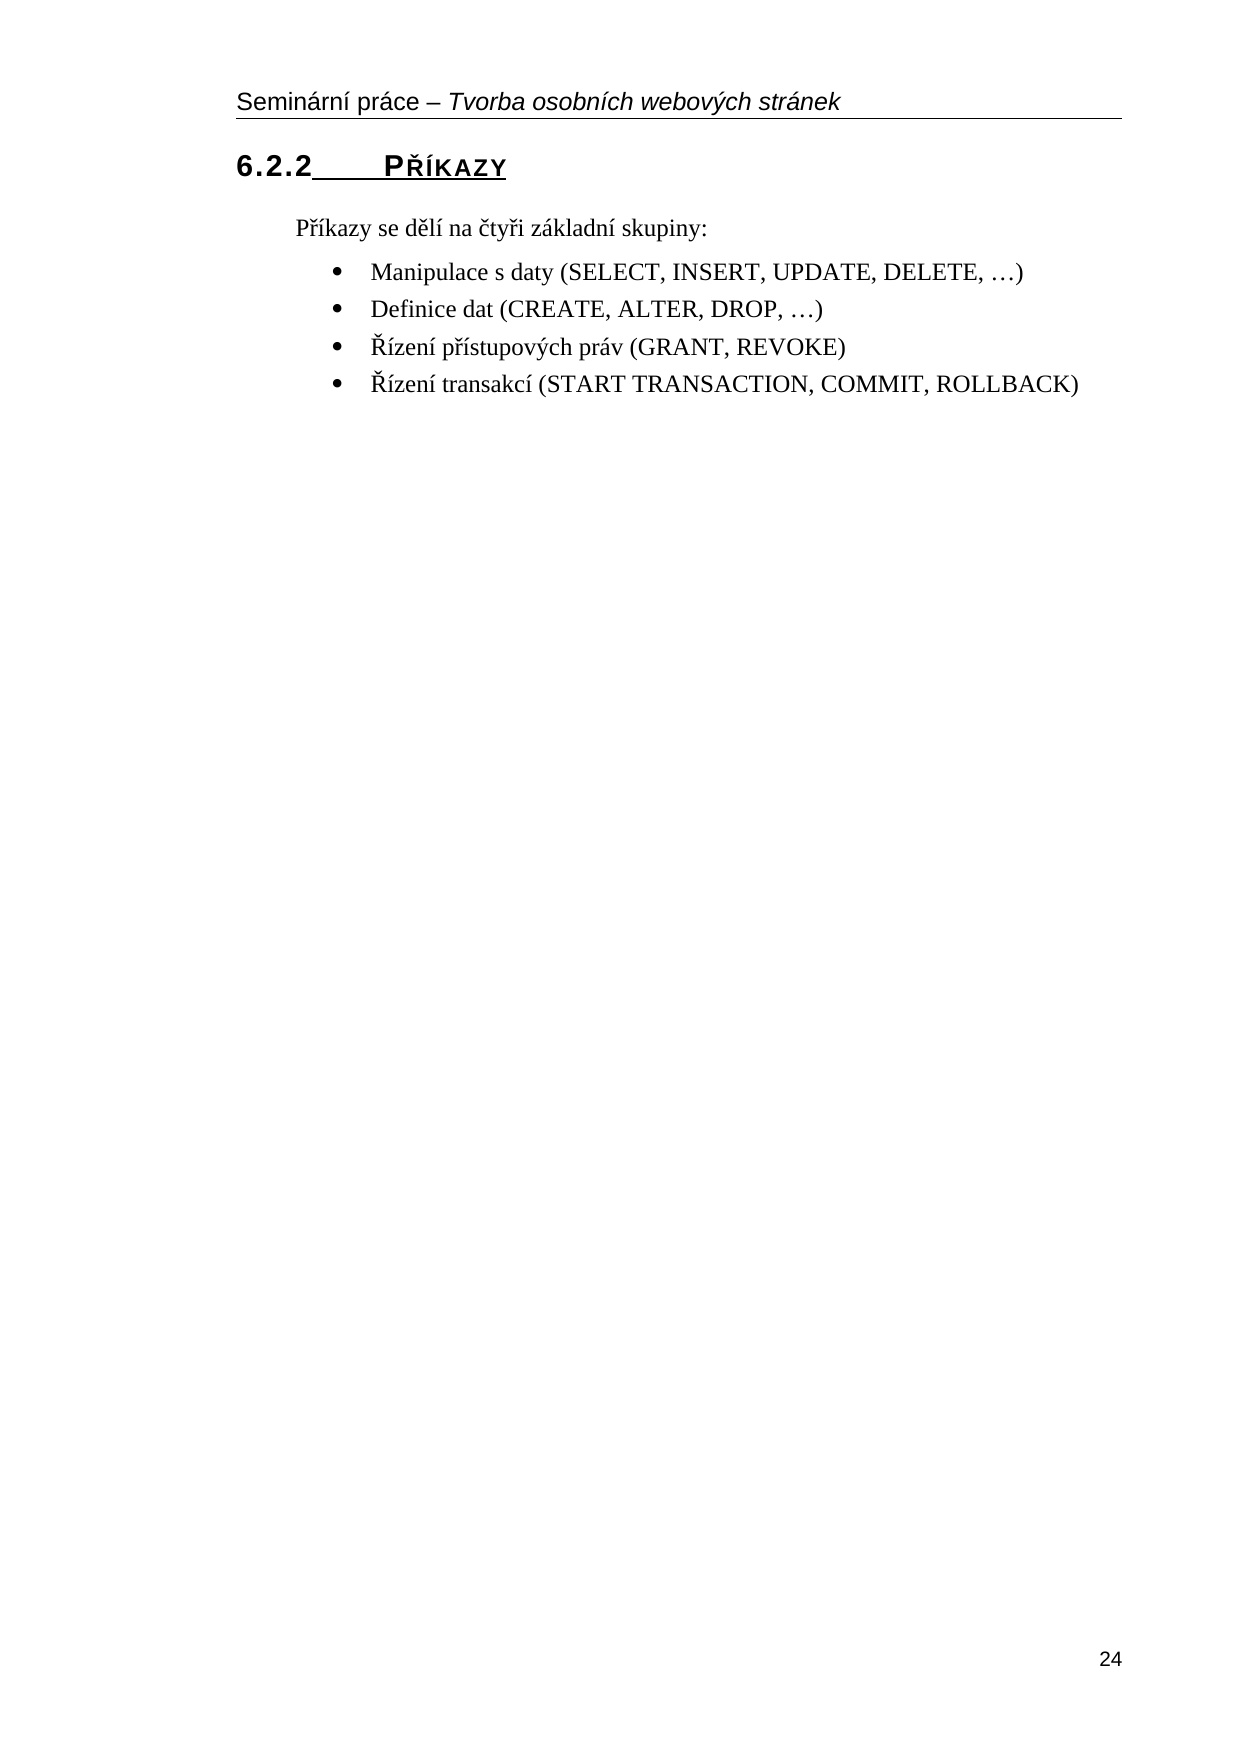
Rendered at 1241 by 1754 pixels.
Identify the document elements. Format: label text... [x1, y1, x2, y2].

list Řízení transakcí (START TRANSACTION, COMMIT, ROLLBACK) [333, 362, 1122, 400]
list Manipulace s daty (SELECT, INSERT, UPDATE, DELETE, …) [333, 250, 1122, 287]
subtitle Příkazy [236, 148, 1122, 182]
list Řízení přístupových práv (GRANT, REVOKE) [333, 325, 1122, 362]
list Definice dat (CREATE, ALTER, DROP, …) [333, 287, 1122, 325]
text Příkazy se dělí na čtyři základní skupiny: [236, 206, 1122, 244]
